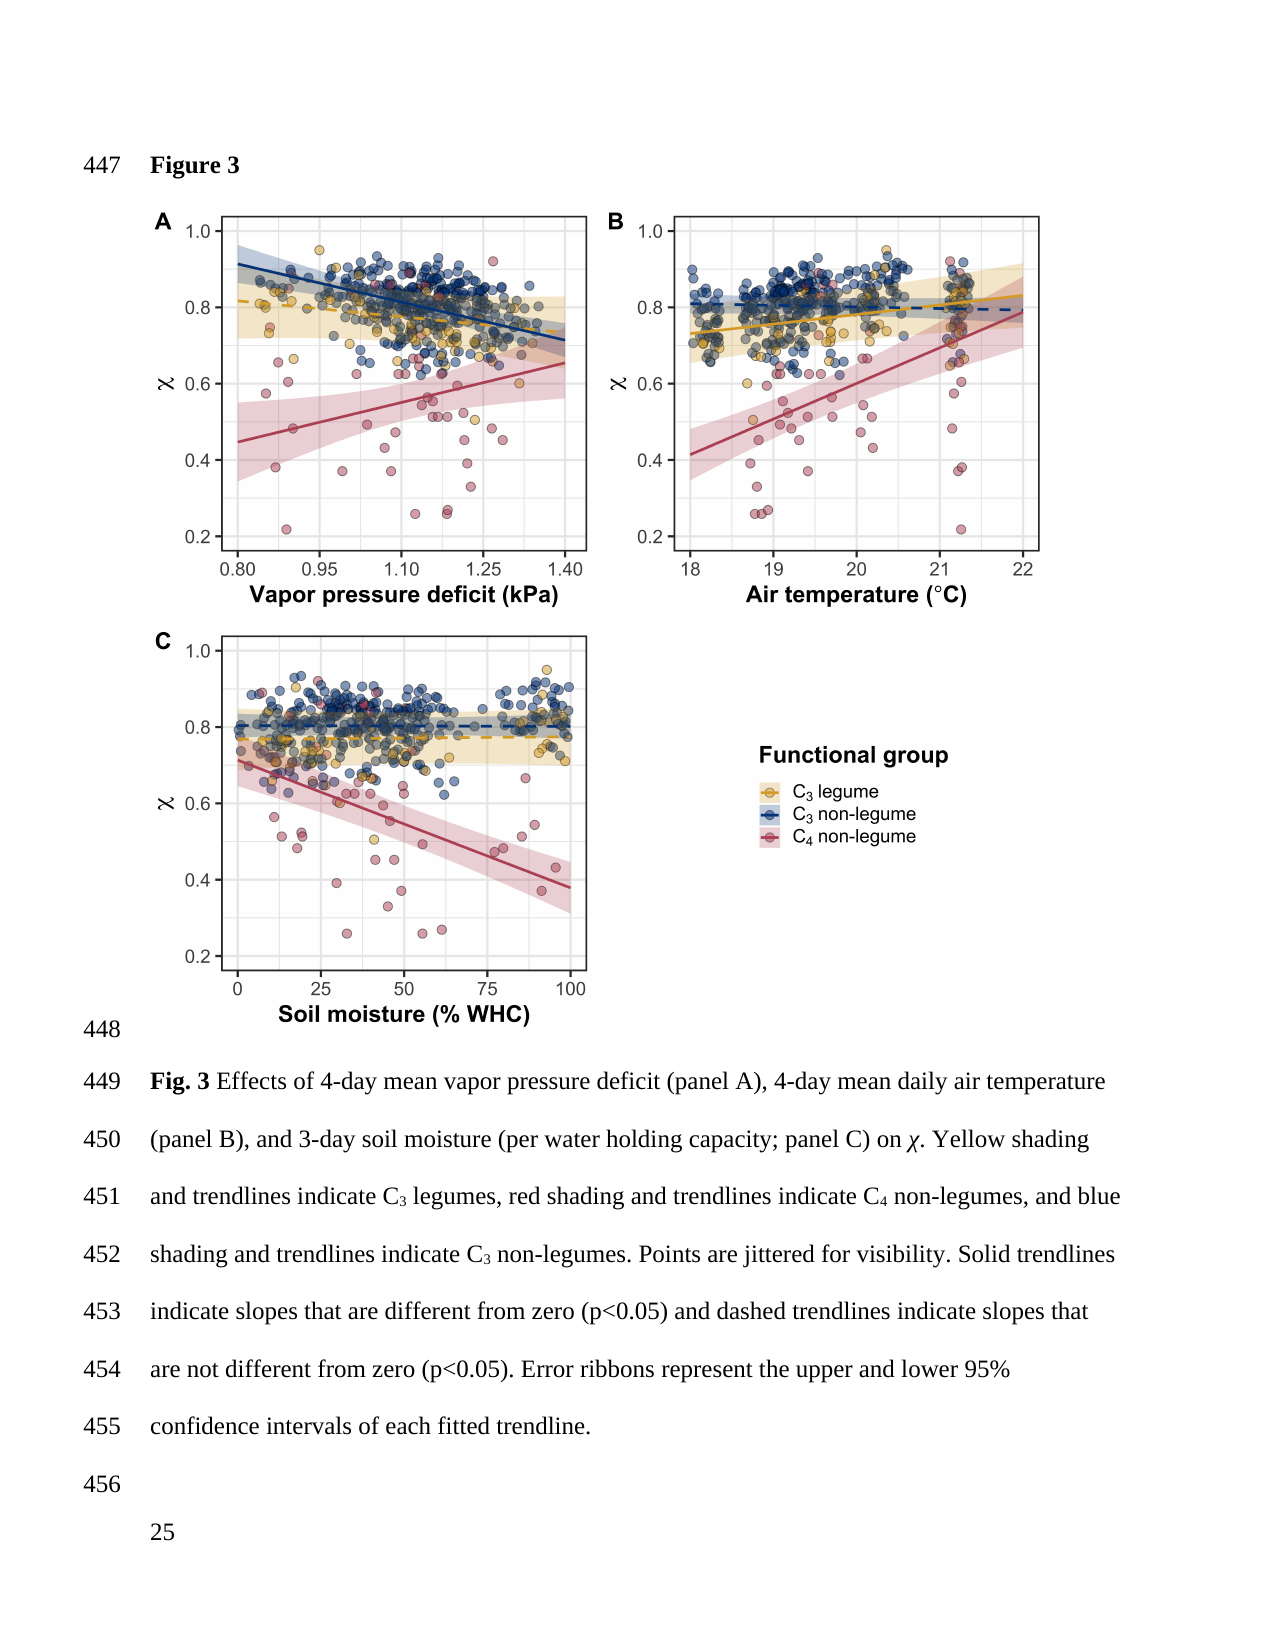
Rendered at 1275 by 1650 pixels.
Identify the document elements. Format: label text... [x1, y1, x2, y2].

picture [150, 207, 1046, 1038]
text Figure 3 [150, 150, 1125, 179]
text Fig. 3 Effects of 4-day mean vapor pressure deficit (panel A), 4-day mean daily air temperature (panel B), and 3-day soil moisture (per water holding capacity; panel C) on χ. Yellow shading and trendlines indicate C3 legumes, red shading and trendlines indicate C4 non-legumes, and blue shading and trendlines indicate C3 non-legumes. Points are jittered for visibility. Solid trendlines indicate slopes that are different from zero (p<0.05) and dashed trendlines indicate slopes that are not different from zero (p<0.05). Error ribbons represent the upper and lower 95% confidence intervals of each fitted trendline. [150, 1066, 1125, 1440]
